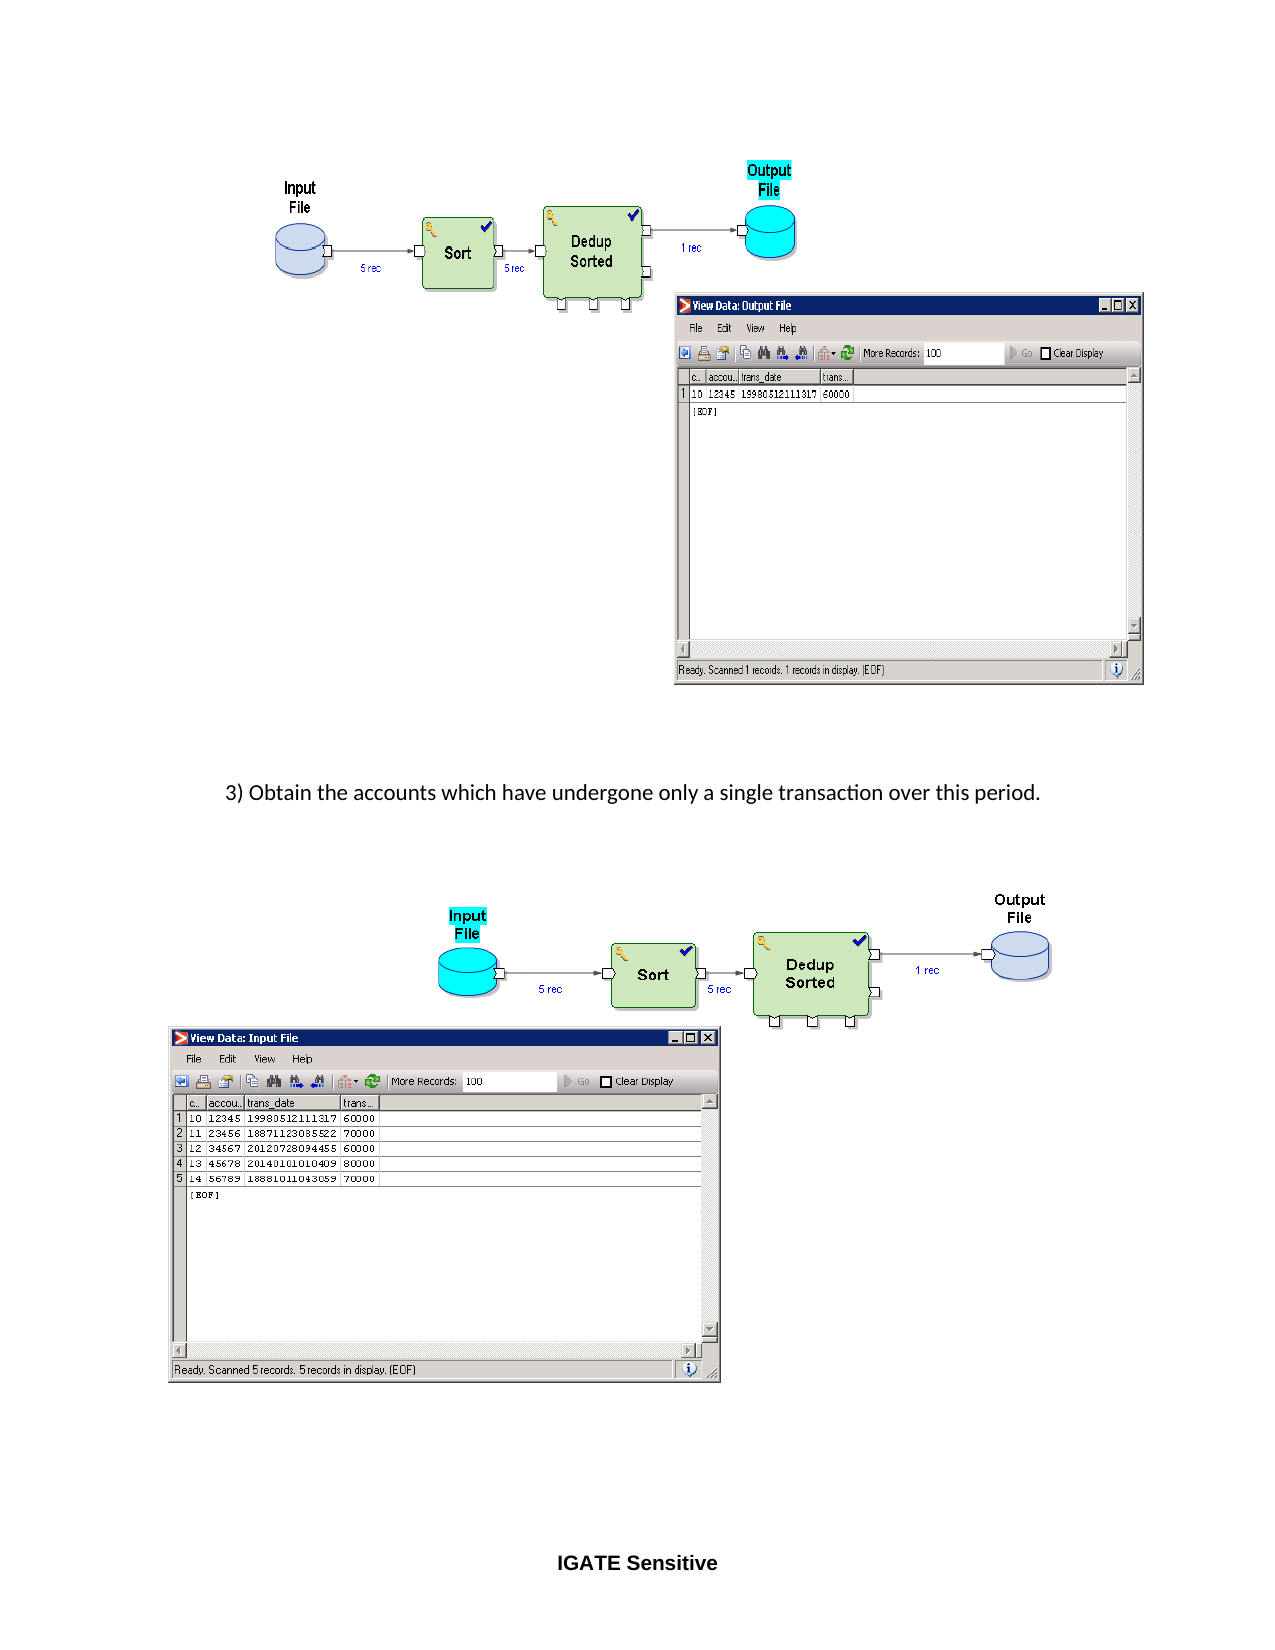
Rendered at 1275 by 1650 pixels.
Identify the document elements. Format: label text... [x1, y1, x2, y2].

text 3) Obtain the accounts which have undergone only a single transaction over this period. [225, 778, 1125, 806]
picture [150, 884, 1162, 1446]
picture [225, 150, 1208, 701]
